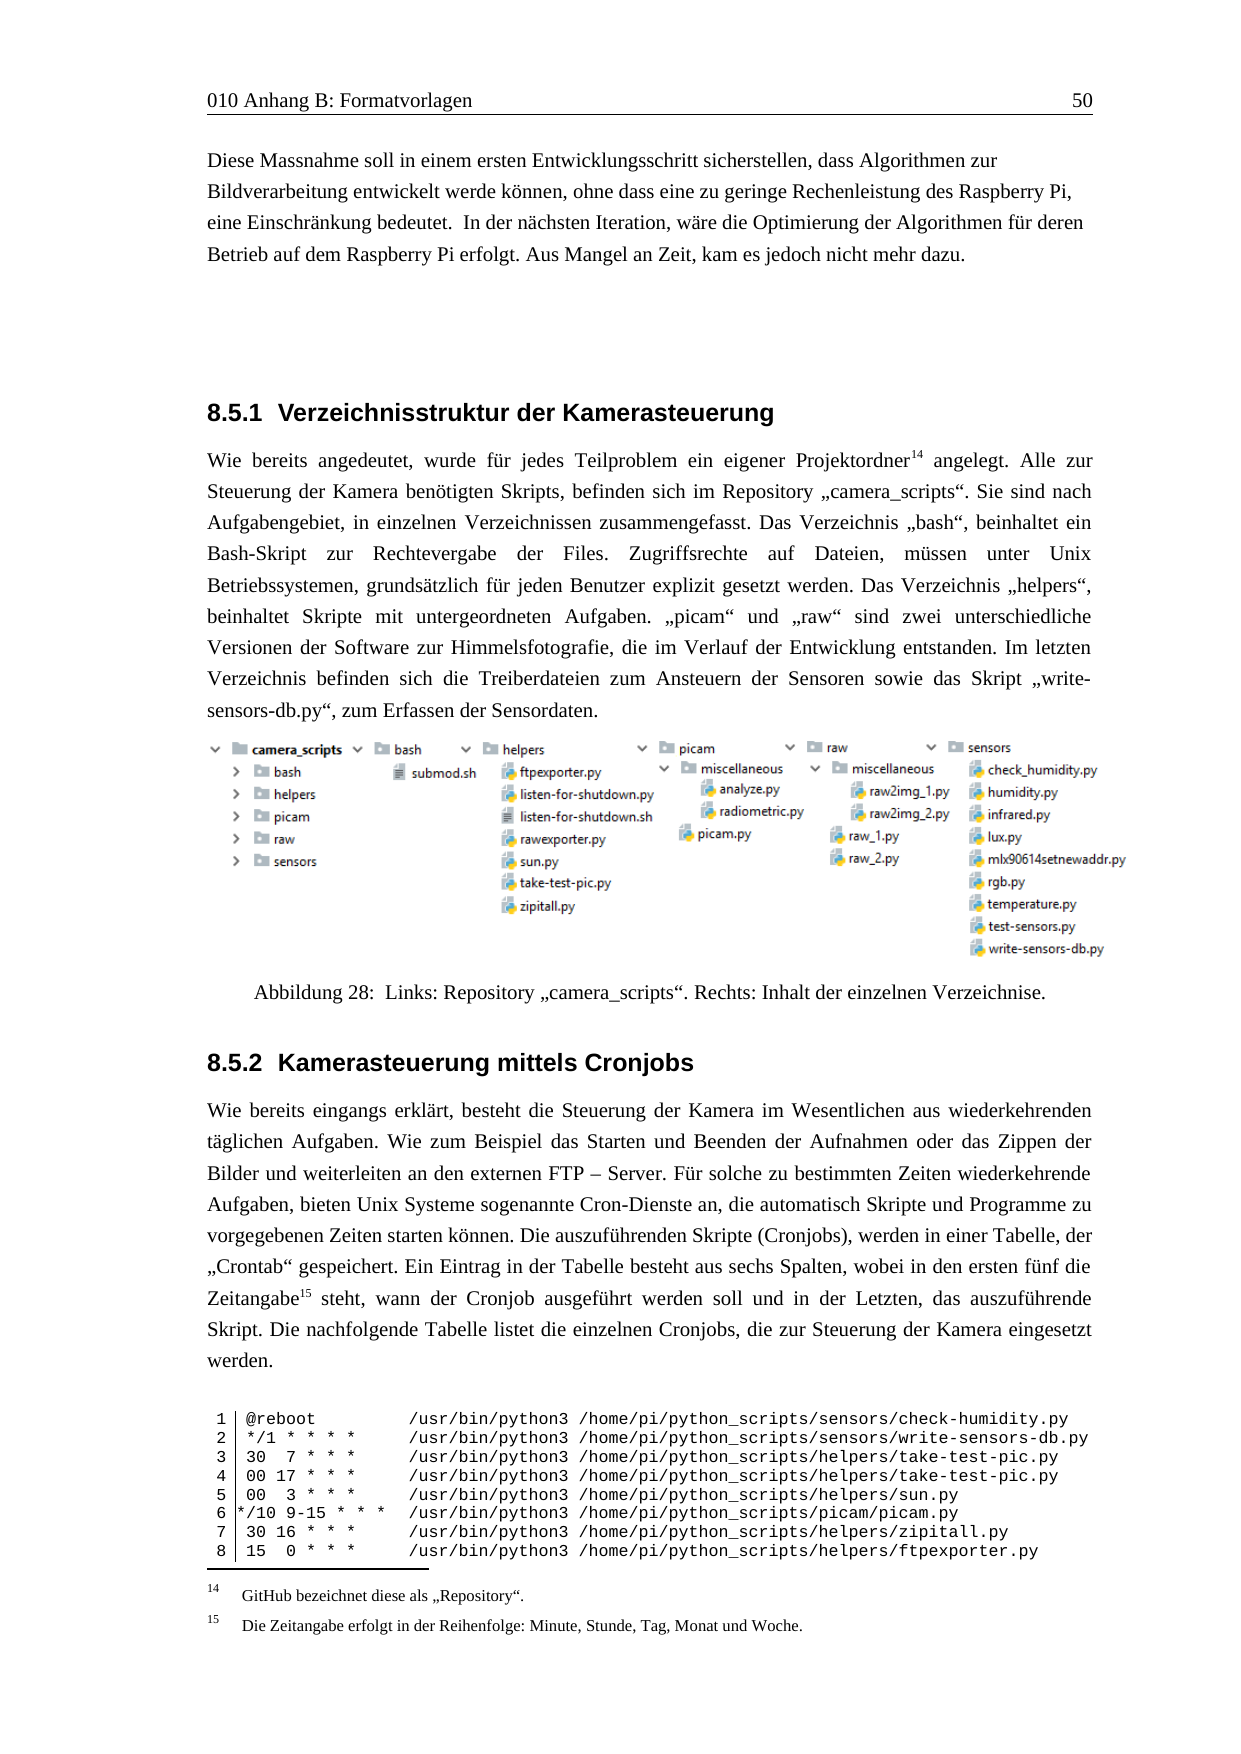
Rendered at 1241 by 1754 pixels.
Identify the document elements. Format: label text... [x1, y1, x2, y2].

table_header 1 [207, 1411, 235, 1429]
table_cell /usr/bin/python3 /home/pi/python_scripts/helpers/zipitall.py [398, 1524, 1092, 1543]
table_cell 30 7 * * * [236, 1449, 398, 1467]
picture [206, 741, 1129, 960]
table_cell 15 0 * * * [236, 1543, 398, 1562]
table_cell */1 * * * * [236, 1430, 398, 1448]
table_cell 00 3 * * * [236, 1486, 398, 1505]
text Wie bereits eingangs erklärt, besteht die Steuerung der Kamera im Wesentlichen aus wiederkehrenden täglichen Aufgaben. Wie zum Beispiel das Starten und Beenden der Aufnahmen oder das Zippen der Bilder und weiterleiten an den externen FTP – Server. Für solche zu bestimmten Zeiten wiederkehrende Aufgaben, bieten Unix Systeme sogenannte Cron-Dienste an, die automatisch Skripte und Programme zu vorgegebenen Zeiten starten können. Die auszuführenden Skripte (Cronjobs), werden in einer Tabelle, der „Crontab“ gespeichert. Ein Eintrag in der Tabelle besteht aus sechs Spalten, wobei in den ersten fünf die Zeitangabe steht, wann der Cronjob ausgeführt werden soll und in der Letzten, das auszuführende Skript. Die nachfolgende Tabelle listet die einzelnen Cronjobs, die zur Steuerung der Kamera eingesetzt werden. [207, 1098, 1093, 1403]
table_cell 5 [207, 1486, 235, 1505]
table_cell 6 [207, 1505, 235, 1524]
table_header /usr/bin/python3 /home/pi/python_scripts/sensors/check-humidity.py [398, 1411, 1092, 1429]
table_cell 4 [207, 1467, 235, 1486]
table_cell 7 [207, 1524, 235, 1543]
table_header @reboot [236, 1411, 398, 1429]
subtitle Kamerasteuerung mittels Cronjobs [207, 1048, 1093, 1077]
table_cell /usr/bin/python3 /home/pi/python_scripts/helpers/take-test-pic.py [398, 1449, 1092, 1467]
table_cell 8 [207, 1543, 235, 1562]
table_cell /usr/bin/python3 /home/pi/python_scripts/sensors/write-sensors-db.py [398, 1430, 1092, 1448]
table_cell /usr/bin/python3 /home/pi/python_scripts/helpers/ftpexporter.py [398, 1543, 1092, 1562]
subtitle Verzeichnisstruktur der Kamerasteuerung [207, 398, 1093, 426]
text Diese Massnahme soll in einem ersten Entwicklungsschritt sicherstellen, dass Algorithmen zur Bildverarbeitung entwickelt werde können, ohne dass eine zu geringe Rechenleistung des Raspberry Pi, eine Einschränkung bedeutet. In der nächsten Iteration, wäre die Optimierung der Algorithmen für deren Betrieb auf dem Raspberry Pi erfolgt. Aus Mangel an Zeit, kam es jedoch nicht mehr dazu. [207, 148, 1093, 266]
text Wie bereits angedeutet, wurde für jedes Teilproblem ein eigener Projektordner angelegt. Alle zur Steuerung der Kamera benötigten Skripts, befinden sich im Repository „camera_scripts“. Sie sind nach Aufgabengebiet, in einzelnen Verzeichnissen zusammengefasst. Das Verzeichnis „bash“, beinhaltet ein Bash-Skript zur Rechtevergabe der Files. Zugriffsrechte auf Dateien, müssen unter Unix Betriebssystemen, grundsätzlich für jeden Benutzer explizit gesetzt werden. Das Verzeichnis „helpers“, beinhaltet Skripte mit untergeordneten Aufgaben. „picam“ und „raw“ sind zwei unterschiedliche Versionen der Software zur Himmelsfotografie, die im Verlauf der Entwicklung entstanden. Im letzten Verzeichnis befinden sich die Treiberdateien zum Ansteuern der Sensoren sowie das Skript „write-sensors-db.py“, zum Erfassen der Sensordaten. [207, 447, 1093, 722]
table_cell */10 9-15 * * * [236, 1505, 398, 1524]
table_cell 3 [207, 1449, 235, 1467]
table_cell 00 17 * * * [236, 1467, 398, 1486]
table_cell /usr/bin/python3 /home/pi/python_scripts/picam/picam.py [398, 1505, 1092, 1524]
text Abbildung 28: Links: Repository „camera_scripts“. Rechts: Inhalt der einzelnen Verzeichnise. [207, 980, 1093, 1004]
table_cell /usr/bin/python3 /home/pi/python_scripts/helpers/sun.py [398, 1486, 1092, 1505]
table_cell /usr/bin/python3 /home/pi/python_scripts/helpers/take-test-pic.py [398, 1467, 1092, 1486]
table_cell 2 [207, 1430, 235, 1448]
table_cell 30 16 * * * [236, 1524, 398, 1543]
